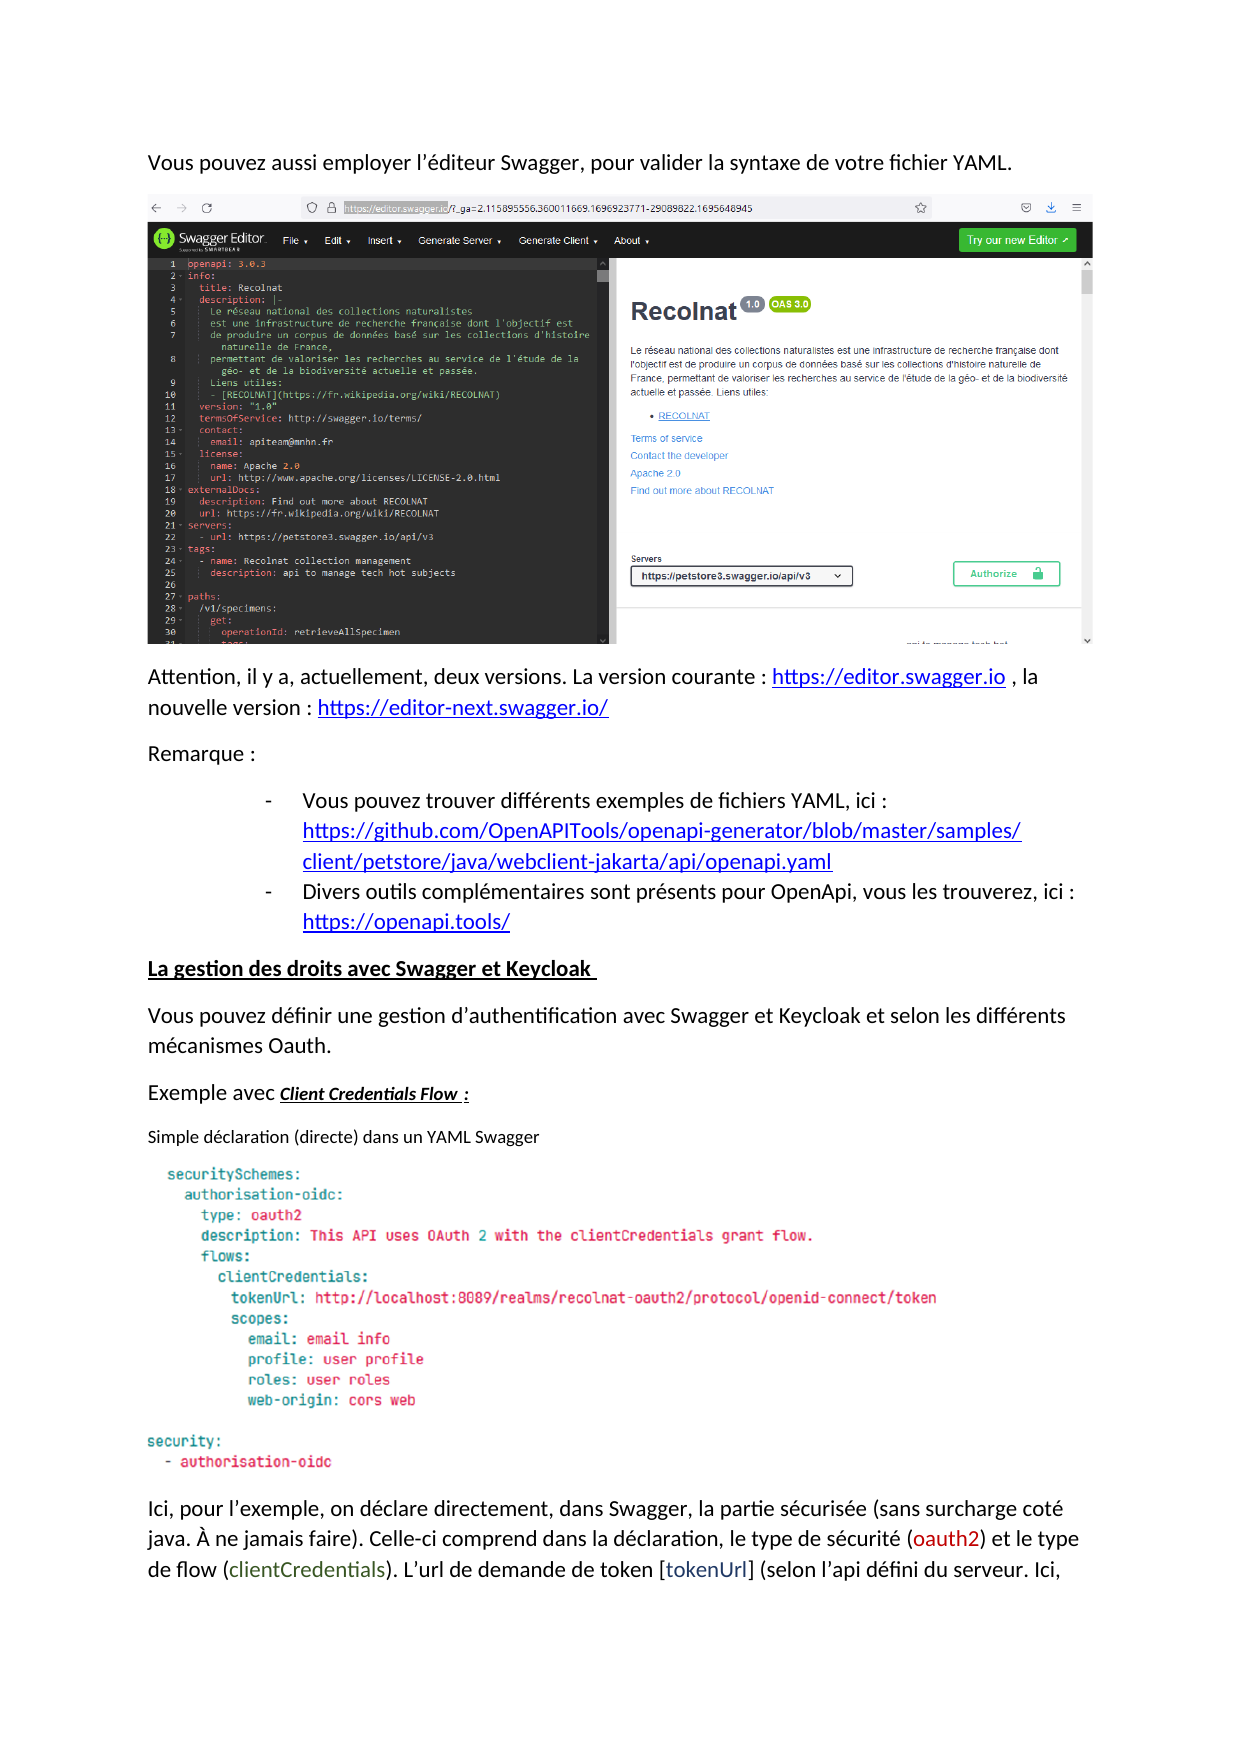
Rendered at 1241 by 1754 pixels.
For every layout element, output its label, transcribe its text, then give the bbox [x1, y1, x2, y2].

picture [147, 1166, 942, 1476]
list Divers outils complémentaires sont présents pour OpenApi, vous les trouverez, ici : https://openapi.tools/ [265, 877, 1093, 935]
text Simple déclaration (directe) dans un YAML Swagger [148, 1125, 1093, 1148]
text Vous pouvez définir une gestion d’authentification avec Swagger et Keycloak et selon les différents mécanismes Oauth. [148, 1001, 1093, 1059]
list Vous pouvez trouver différents exemples de fichiers YAML, ici : https://github.com/OpenAPITools/openapi-generator/blob/master/samples/client/petstore/java/webclient-jakarta/api/openapi.yaml [265, 786, 1093, 875]
picture [147, 194, 1093, 644]
text Exemple avec Client Credentials Flow : [148, 1078, 1093, 1106]
text Attention, il y a, actuellement, deux versions. La version courante : https://editor.swagger.io , la nouvelle version : https://editor-next.swagger.io/ [148, 662, 1093, 721]
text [148, 1494, 1093, 1583]
text Vous pouvez aussi employer l’éditeur Swagger, pour valider la syntaxe de votre fichier YAML. [148, 148, 1093, 176]
text Remarque : [148, 739, 1093, 768]
text La gestion des droits avec Swagger et Keycloak [148, 954, 1093, 982]
